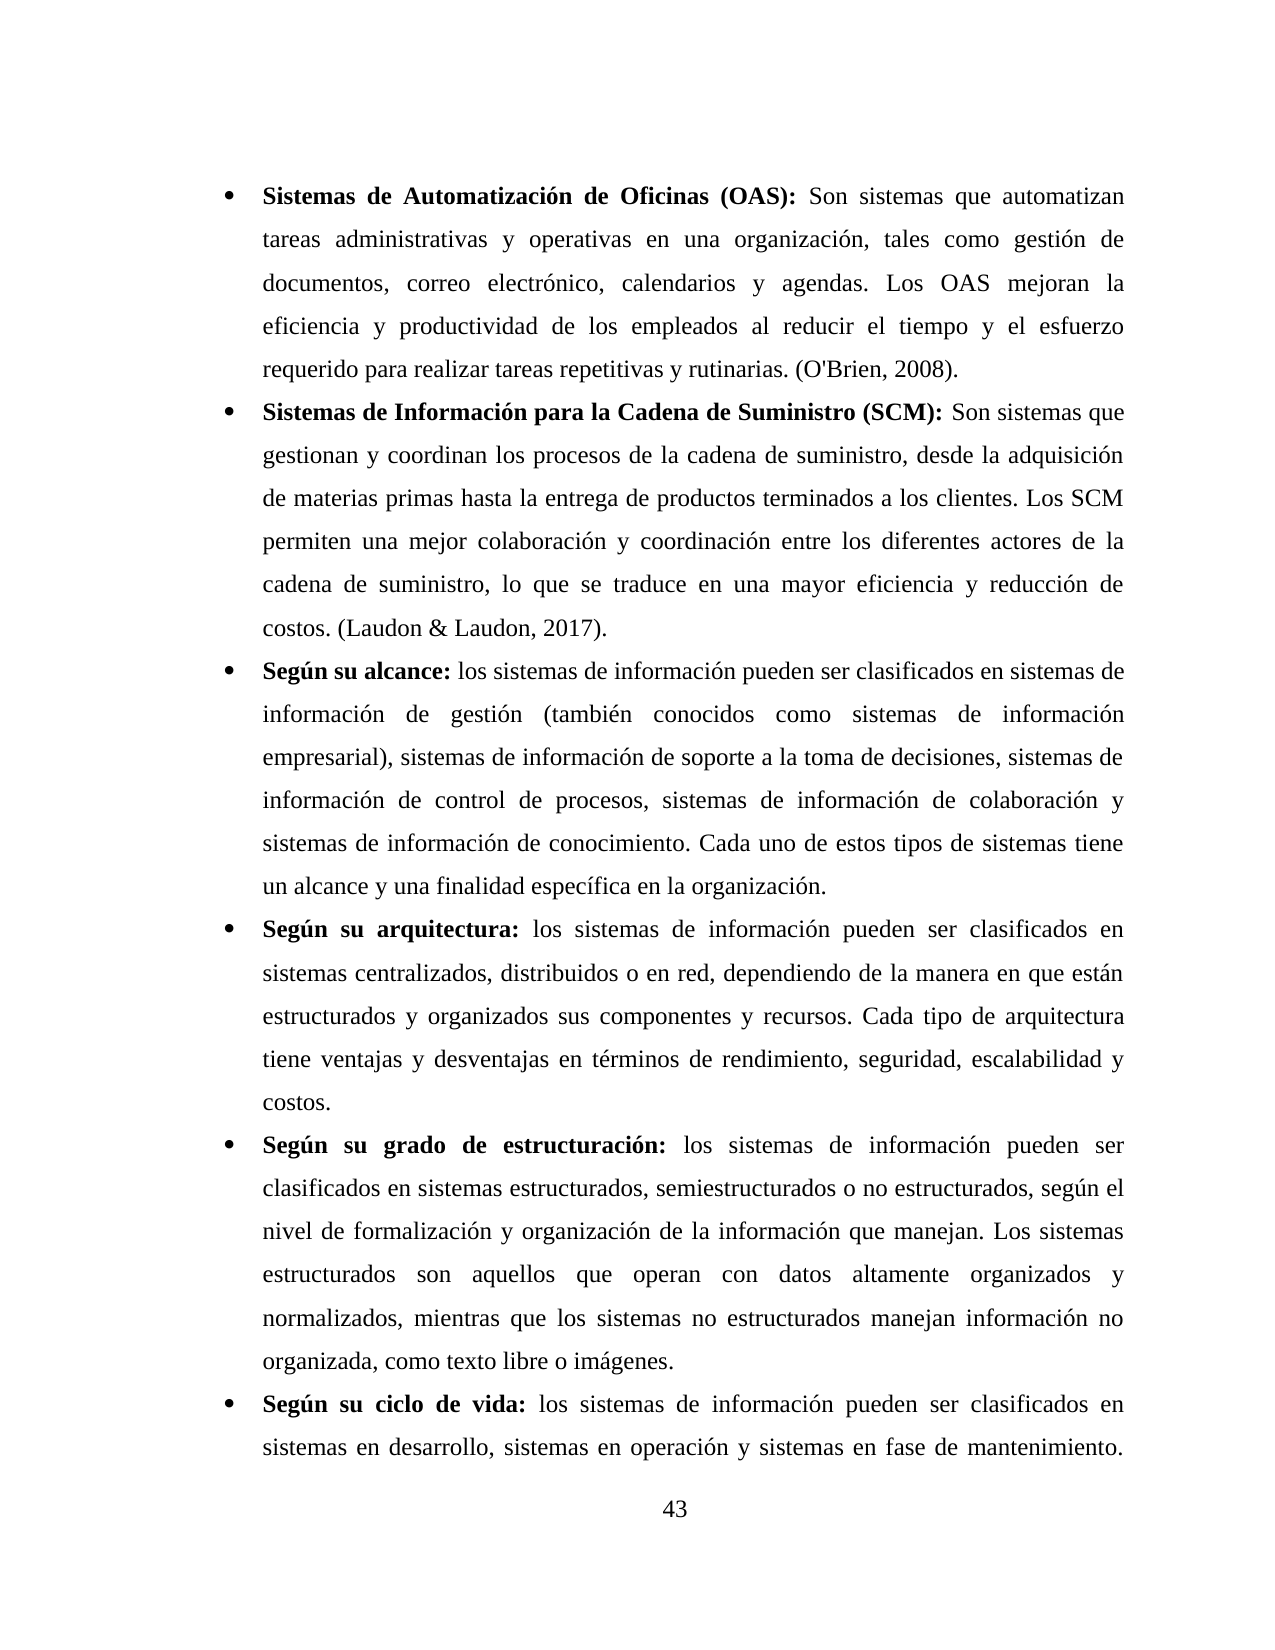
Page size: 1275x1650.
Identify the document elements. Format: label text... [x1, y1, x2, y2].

list Según su arquitectura: los sistemas de información pueden ser clasificados en sistemas centralizados, distribuidos o en red, dependiendo de la manera en que están estructurados y organizados sus componentes y recursos. Cada tipo de arquitectura tiene ventajas y desventajas en términos de rendimiento, seguridad, escalabilidad y costos. [225, 914, 1125, 1116]
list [225, 1389, 1125, 1461]
list Según su grado de estructuración: los sistemas de información pueden ser clasificados en sistemas estructurados, semiestructurados o no estructurados, según el nivel de formalización y organización de la información que manejan. Los sistemas estructurados son aquellos que operan con datos altamente organizados y normalizados, mientras que los sistemas no estructurados manejan información no organizada, como texto libre o imágenes. [225, 1130, 1125, 1374]
list Sistemas de Automatización de Oficinas (OAS): Son sistemas que automatizan tareas administrativas y operativas en una organización, tales como gestión de documentos, correo electrónico, calendarios y agendas. Los OAS mejoran la eficiencia y productividad de los empleados al reducir el tiempo y el esfuerzo requerido para realizar tareas repetitivas y rutinarias. (O'Brien, 2008). [225, 181, 1125, 383]
list Según su alcance: los sistemas de información pueden ser clasificados en sistemas de información de gestión (también conocidos como sistemas de información empresarial), sistemas de información de soporte a la toma de decisiones, sistemas de información de control de procesos, sistemas de información de colaboración y sistemas de información de conocimiento. Cada uno de estos tipos de sistemas tiene un alcance y una finalidad específica en la organización. [225, 656, 1125, 900]
list Sistemas de Información para la Cadena de Suministro (SCM): Son sistemas que gestionan y coordinan los procesos de la cadena de suministro, desde la adquisición de materias primas hasta la entrega de productos terminados a los clientes. Los SCM permiten una mejor colaboración y coordinación entre los diferentes actores de la cadena de suministro, lo que se traduce en una mayor eficiencia y reducción de costos. (Laudon & Laudon, 2017). [225, 397, 1125, 641]
